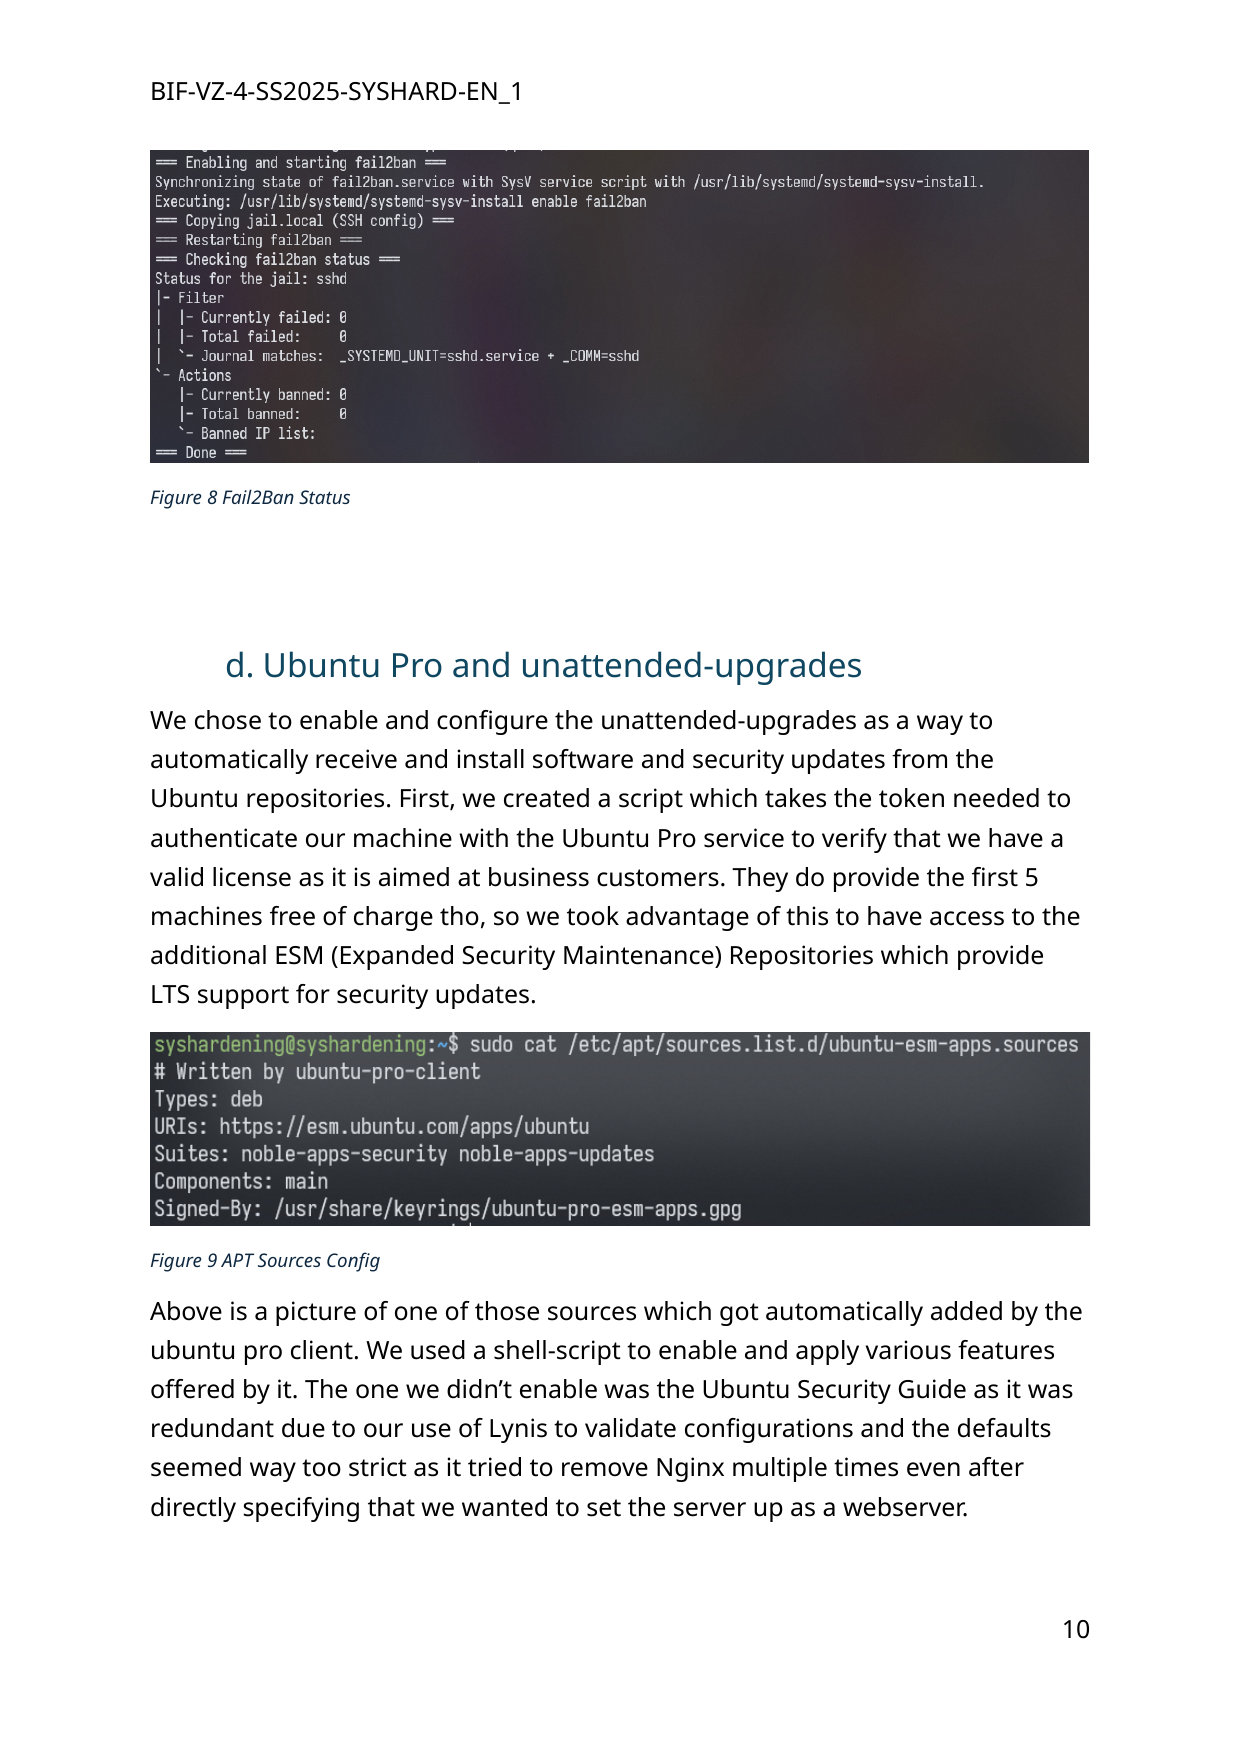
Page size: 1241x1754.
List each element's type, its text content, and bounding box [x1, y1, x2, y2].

picture [150, 150, 1089, 463]
picture [150, 1032, 1091, 1226]
text Above is a picture of one of those sources which got automatically added by the ubuntu pro client. We used a shell-script to enable and apply various features offered by it. The one we didn’t enable was the Ubuntu Security Guide as it was redundant due to our use of Lynis to validate configurations and the defaults seemed way too strict as it tried to remove Nginx multiple times even after directly specifying that we wanted to set the server up as a webserver. [150, 1293, 1090, 1523]
text Figure 9 APT Sources Config [150, 1247, 1090, 1272]
subtitle Ubuntu Pro and unattended-upgrades [225, 642, 1090, 688]
text Figure 8 Fail2Ban Status [150, 484, 1090, 510]
text We chose to enable and configure the unattended-upgrades as a way to automatically receive and install software and security updates from the Ubuntu repositories. First, we created a script which takes the token needed to authenticate our machine with the Ubuntu Pro service to verify that we have a valid license as it is aimed at business customers. They do provide the first 5 machines free of charge tho, so we took advantage of this to have access to the additional ESM (Expanded Security Maintenance) Repositories which provide LTS support for security updates. [150, 703, 1090, 1011]
